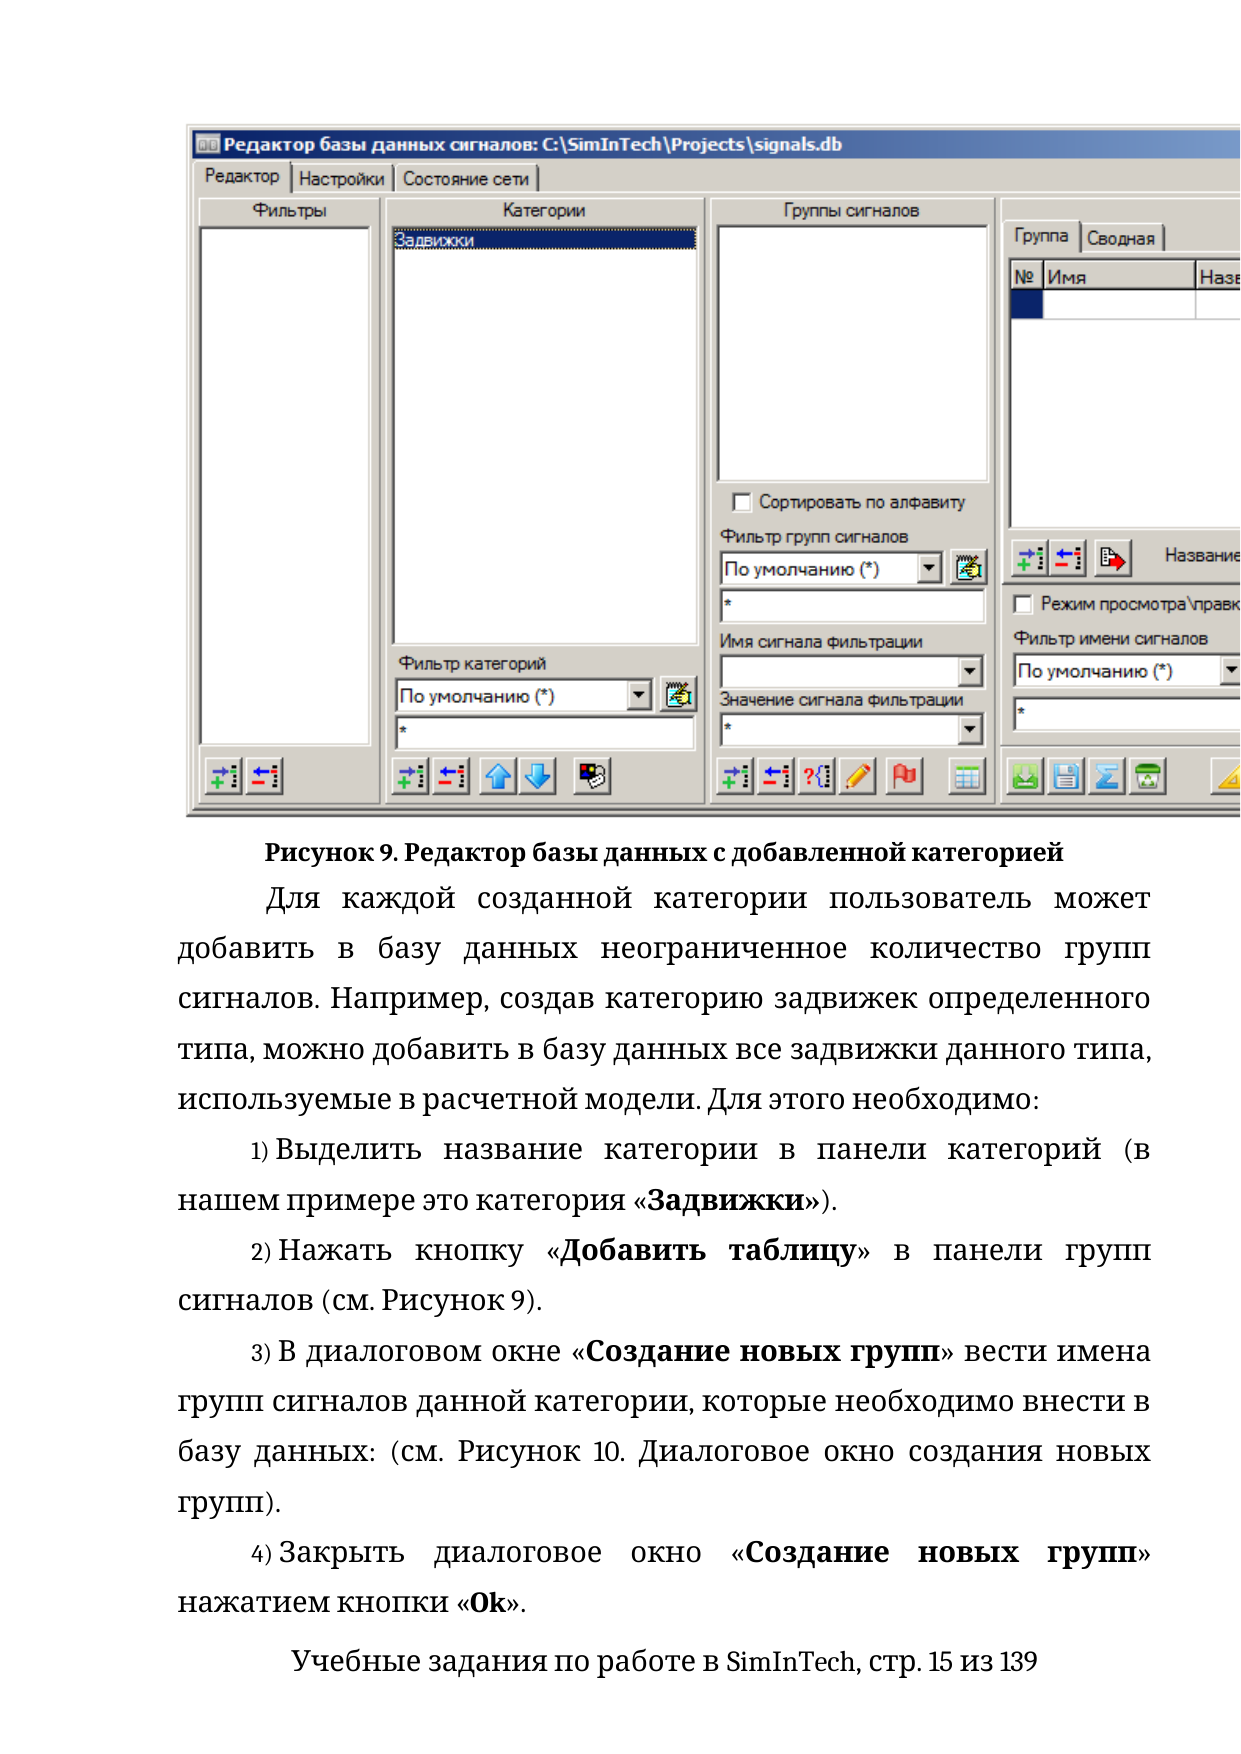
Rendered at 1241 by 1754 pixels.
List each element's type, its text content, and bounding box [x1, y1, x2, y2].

picture [177, 118, 1241, 822]
list Закрыть диалоговое окно «Создание новых групп» нажатием кнопки «Ok». [177, 1536, 1152, 1620]
text Рисунок 9. Редактор базы данных с добавленной категорией [177, 839, 1152, 868]
list Нажать кнопку «Добавить таблицу» в панели групп сигналов (см. Рисунок 9). [177, 1234, 1152, 1318]
text Для каждой созданной категории пользователь может добавить в базу данных неограниченное количество групп сигналов. Например, создав категорию задвижек определенного типа, можно добавить в базу данных все задвижки данного типа, используемые в расчетной модели. Для этого необходимо: [177, 882, 1152, 1117]
list В диалоговом окне «Создание новых групп» вести имена групп сигналов данной категории, которые необходимо внести в базу данных: (см. Рисунок 10). [177, 1335, 1152, 1519]
list Выделить название категории в панели категорий (в нашем примере это категория «Задвижки»). [177, 1133, 1152, 1217]
